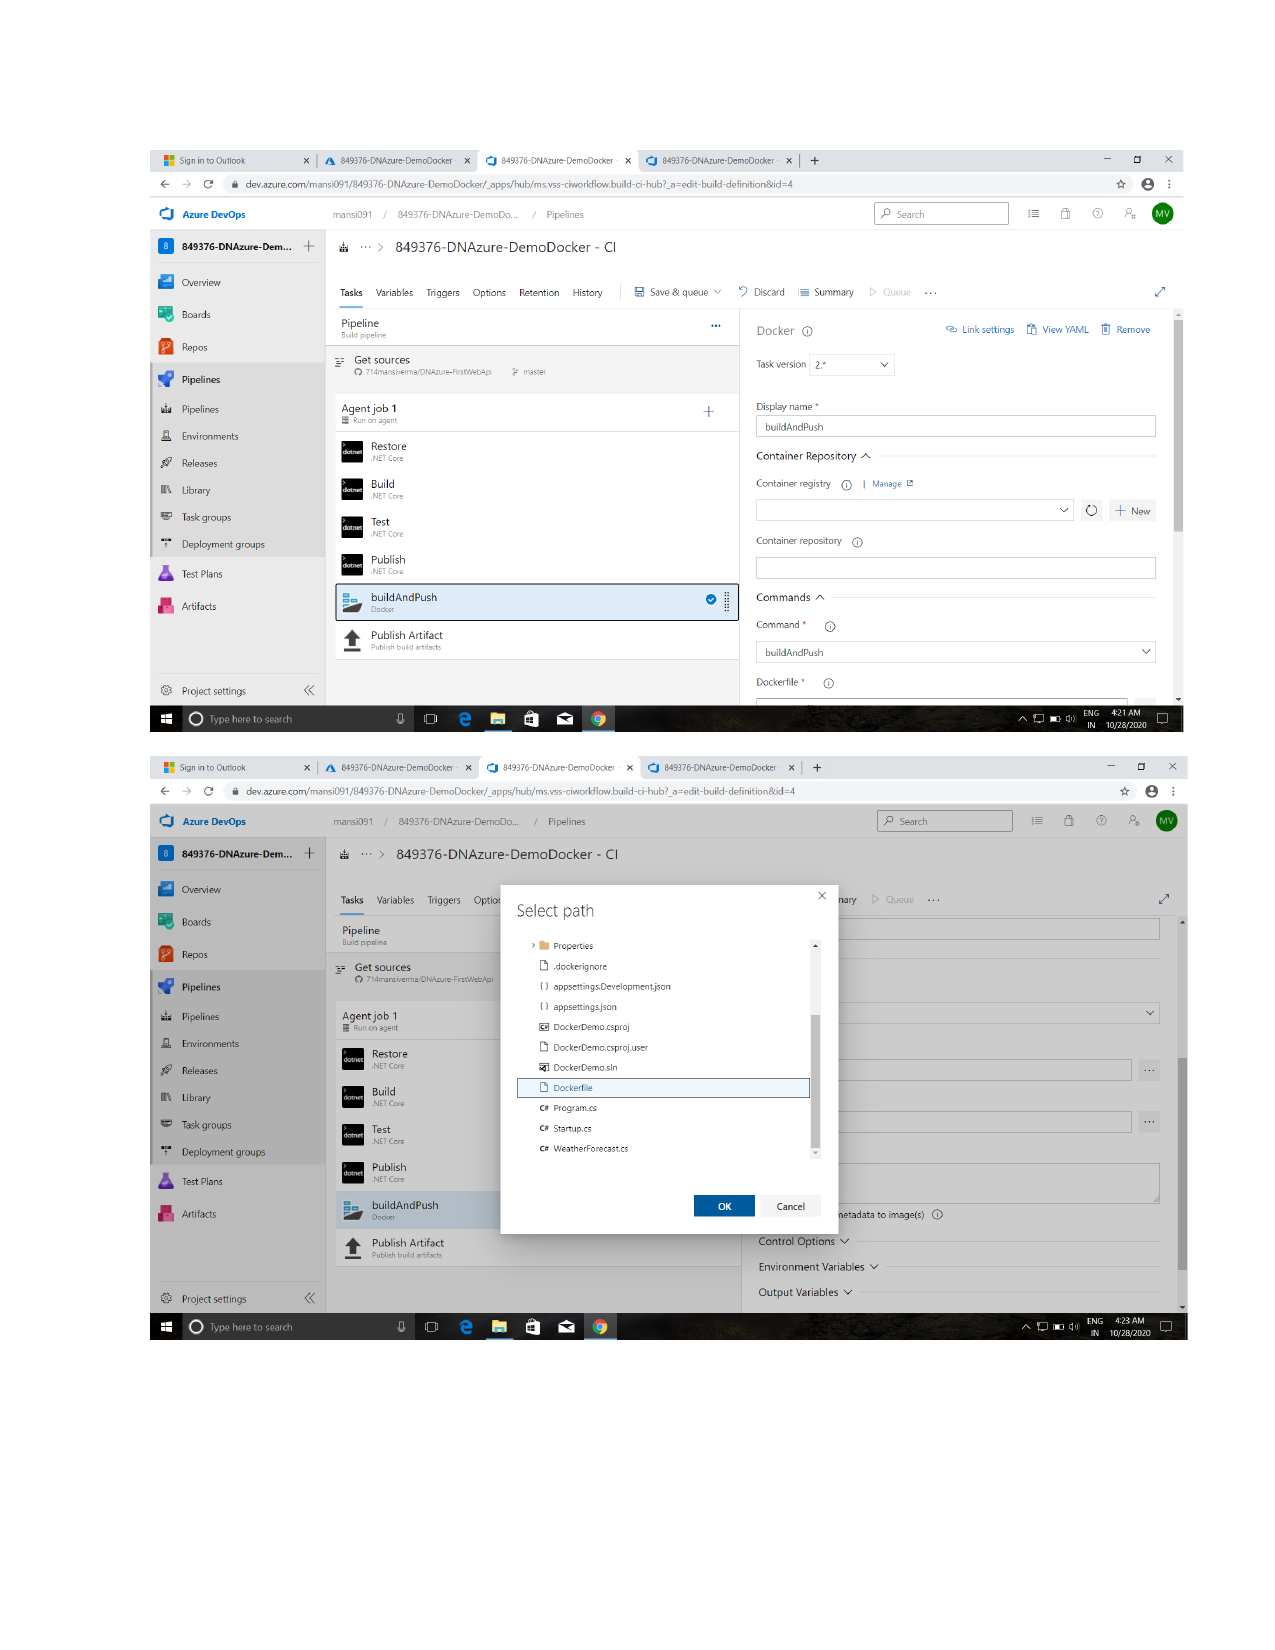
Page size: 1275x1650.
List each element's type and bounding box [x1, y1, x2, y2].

picture [150, 150, 1184, 732]
picture [150, 756, 1188, 1340]
